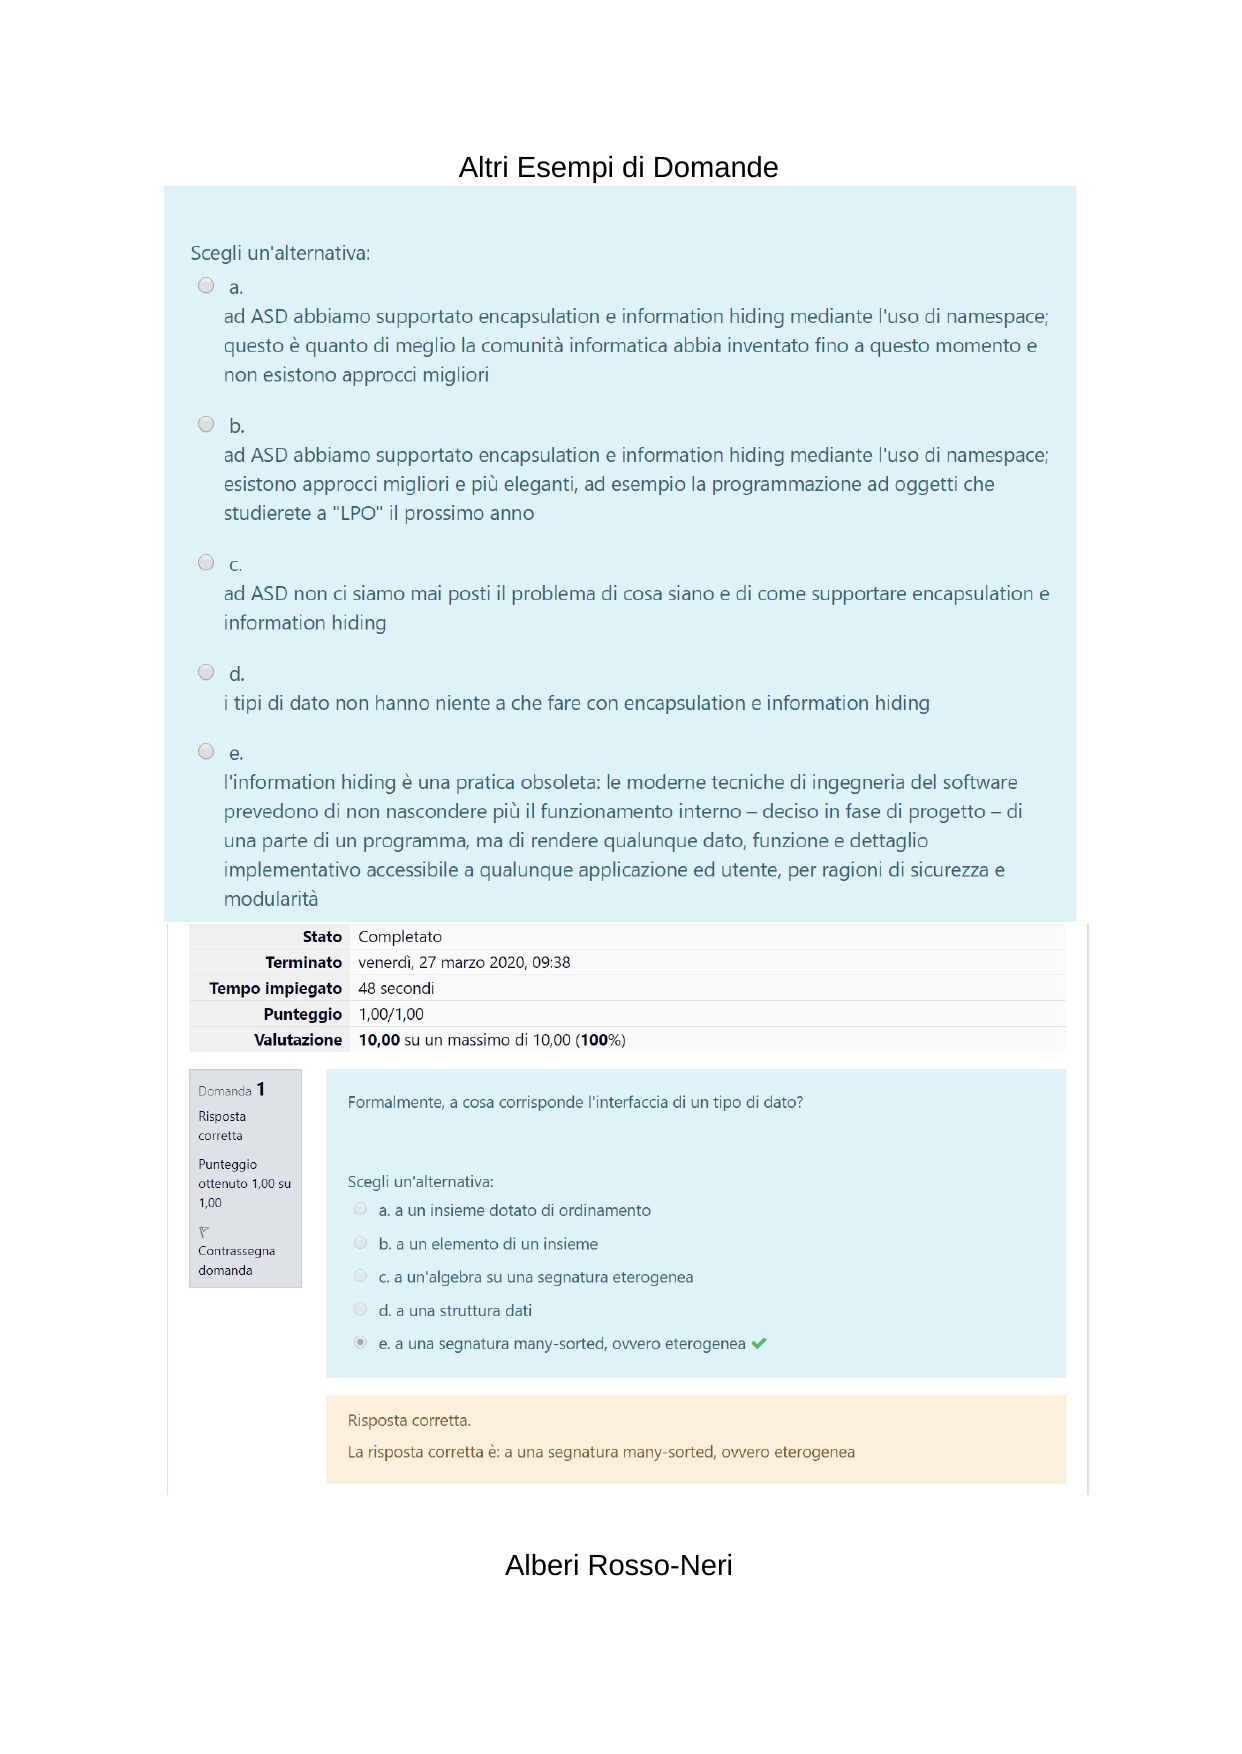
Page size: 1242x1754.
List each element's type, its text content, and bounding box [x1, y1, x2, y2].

text Alberi Rosso-Neri [149, 1548, 1088, 1582]
picture [150, 186, 1092, 922]
text Altri Esempi di Domande [458, 150, 1090, 183]
picture [150, 924, 1092, 1495]
